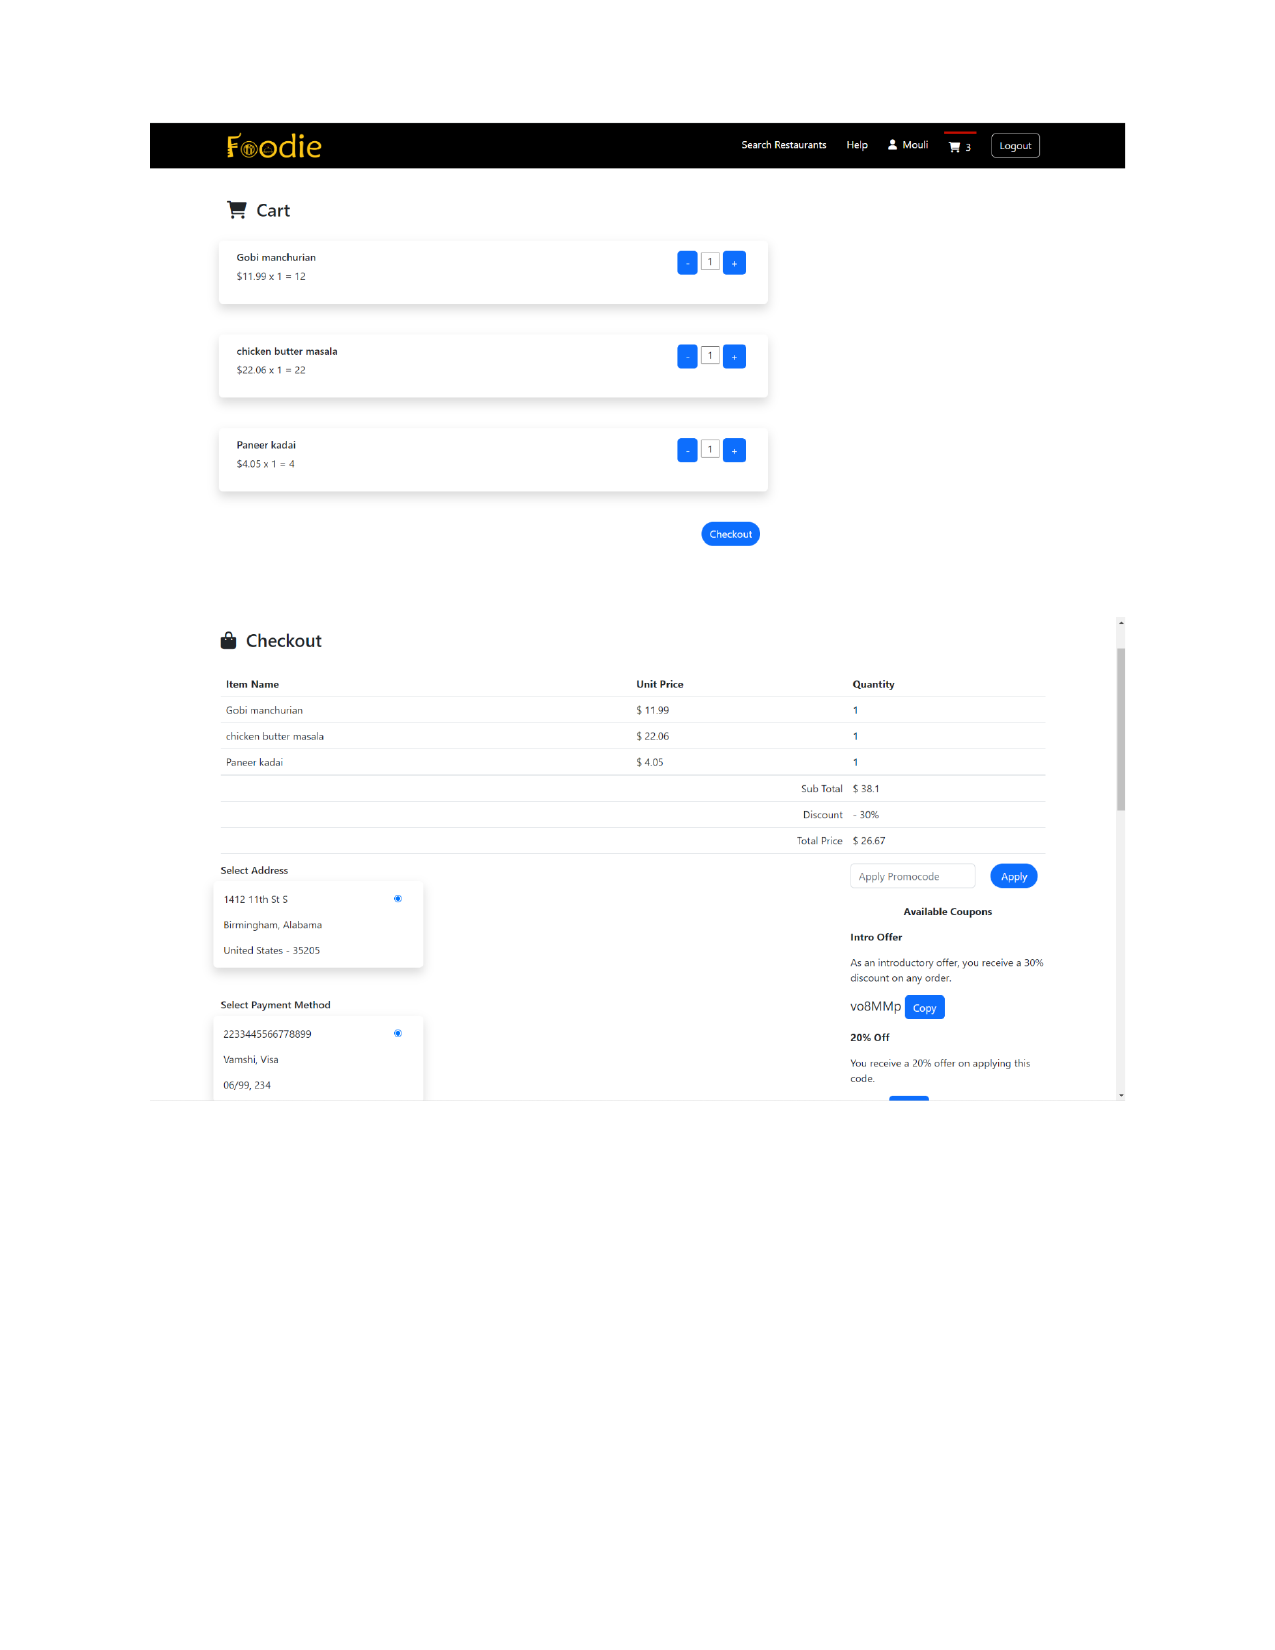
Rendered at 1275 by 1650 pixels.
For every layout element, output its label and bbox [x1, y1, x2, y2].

picture [150, 617, 1125, 1101]
picture [150, 121, 1125, 599]
